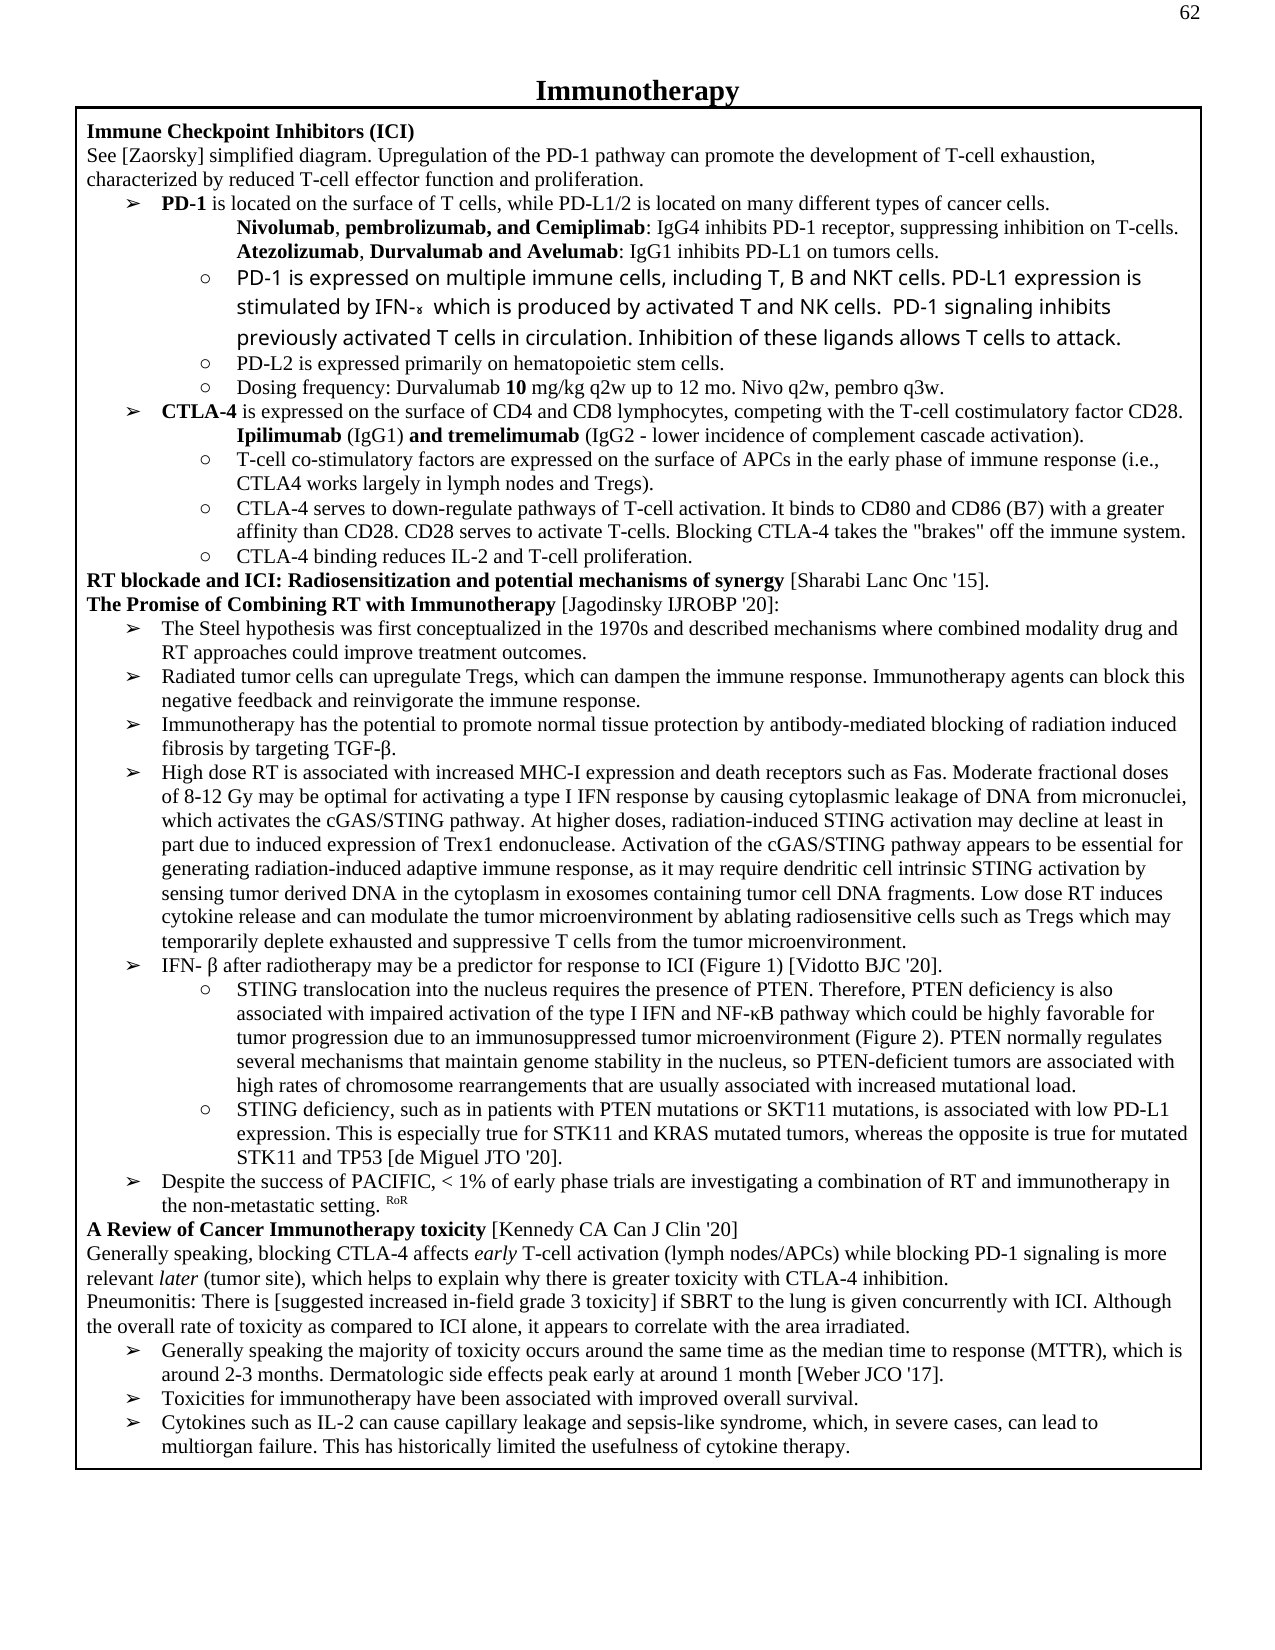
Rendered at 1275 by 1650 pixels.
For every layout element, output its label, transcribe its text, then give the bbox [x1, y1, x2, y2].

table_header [77, 109, 1200, 1468]
subtitle Immunotherapy [75, 73, 1200, 106]
